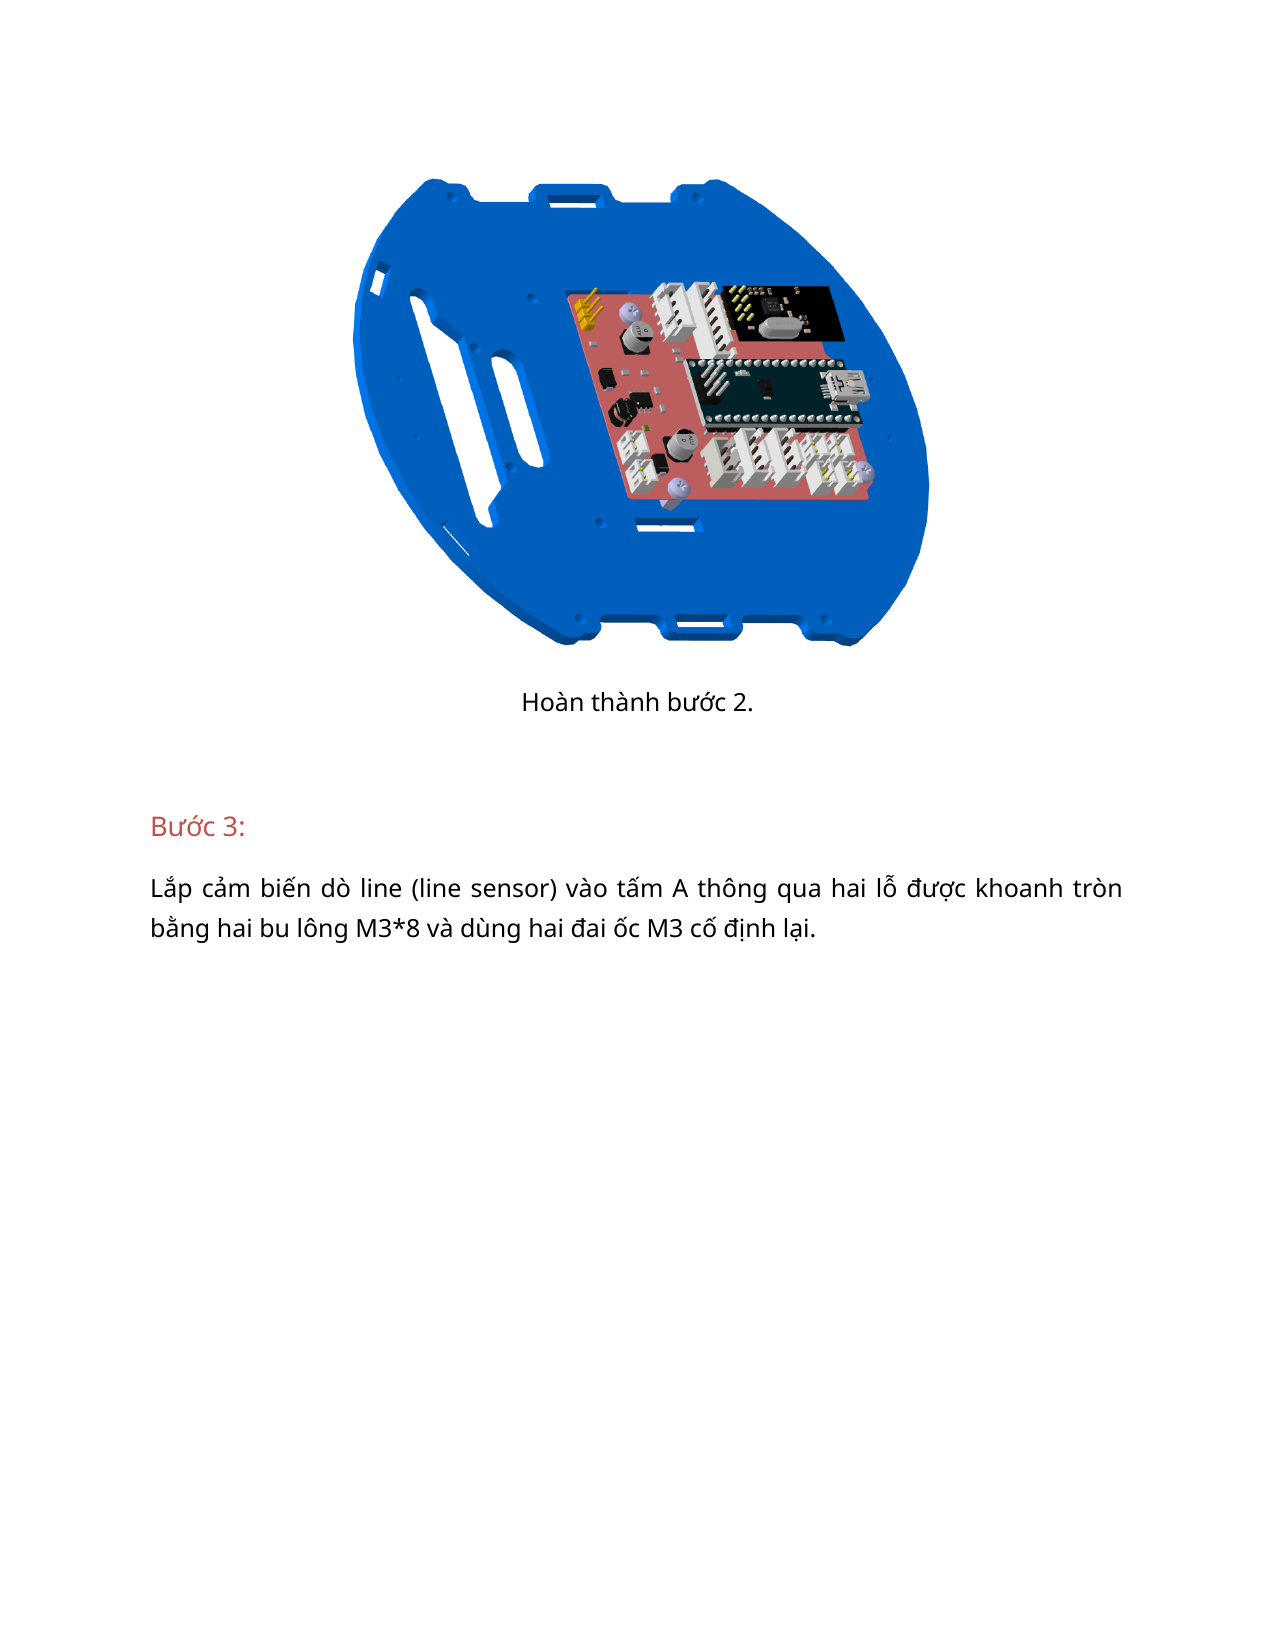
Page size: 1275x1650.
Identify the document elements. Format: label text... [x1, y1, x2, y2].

picture [342, 150, 933, 660]
text Hoàn thành bước 2. [150, 685, 1125, 719]
text Lắp cảm biến dò line (line sensor) vào tấm A thông qua hai lỗ được khoanh tròn bằng hai bu lông M3*8 và dùng hai đai ốc M3 cố định lại. [150, 871, 1125, 944]
text Bước 3: [150, 808, 1125, 845]
